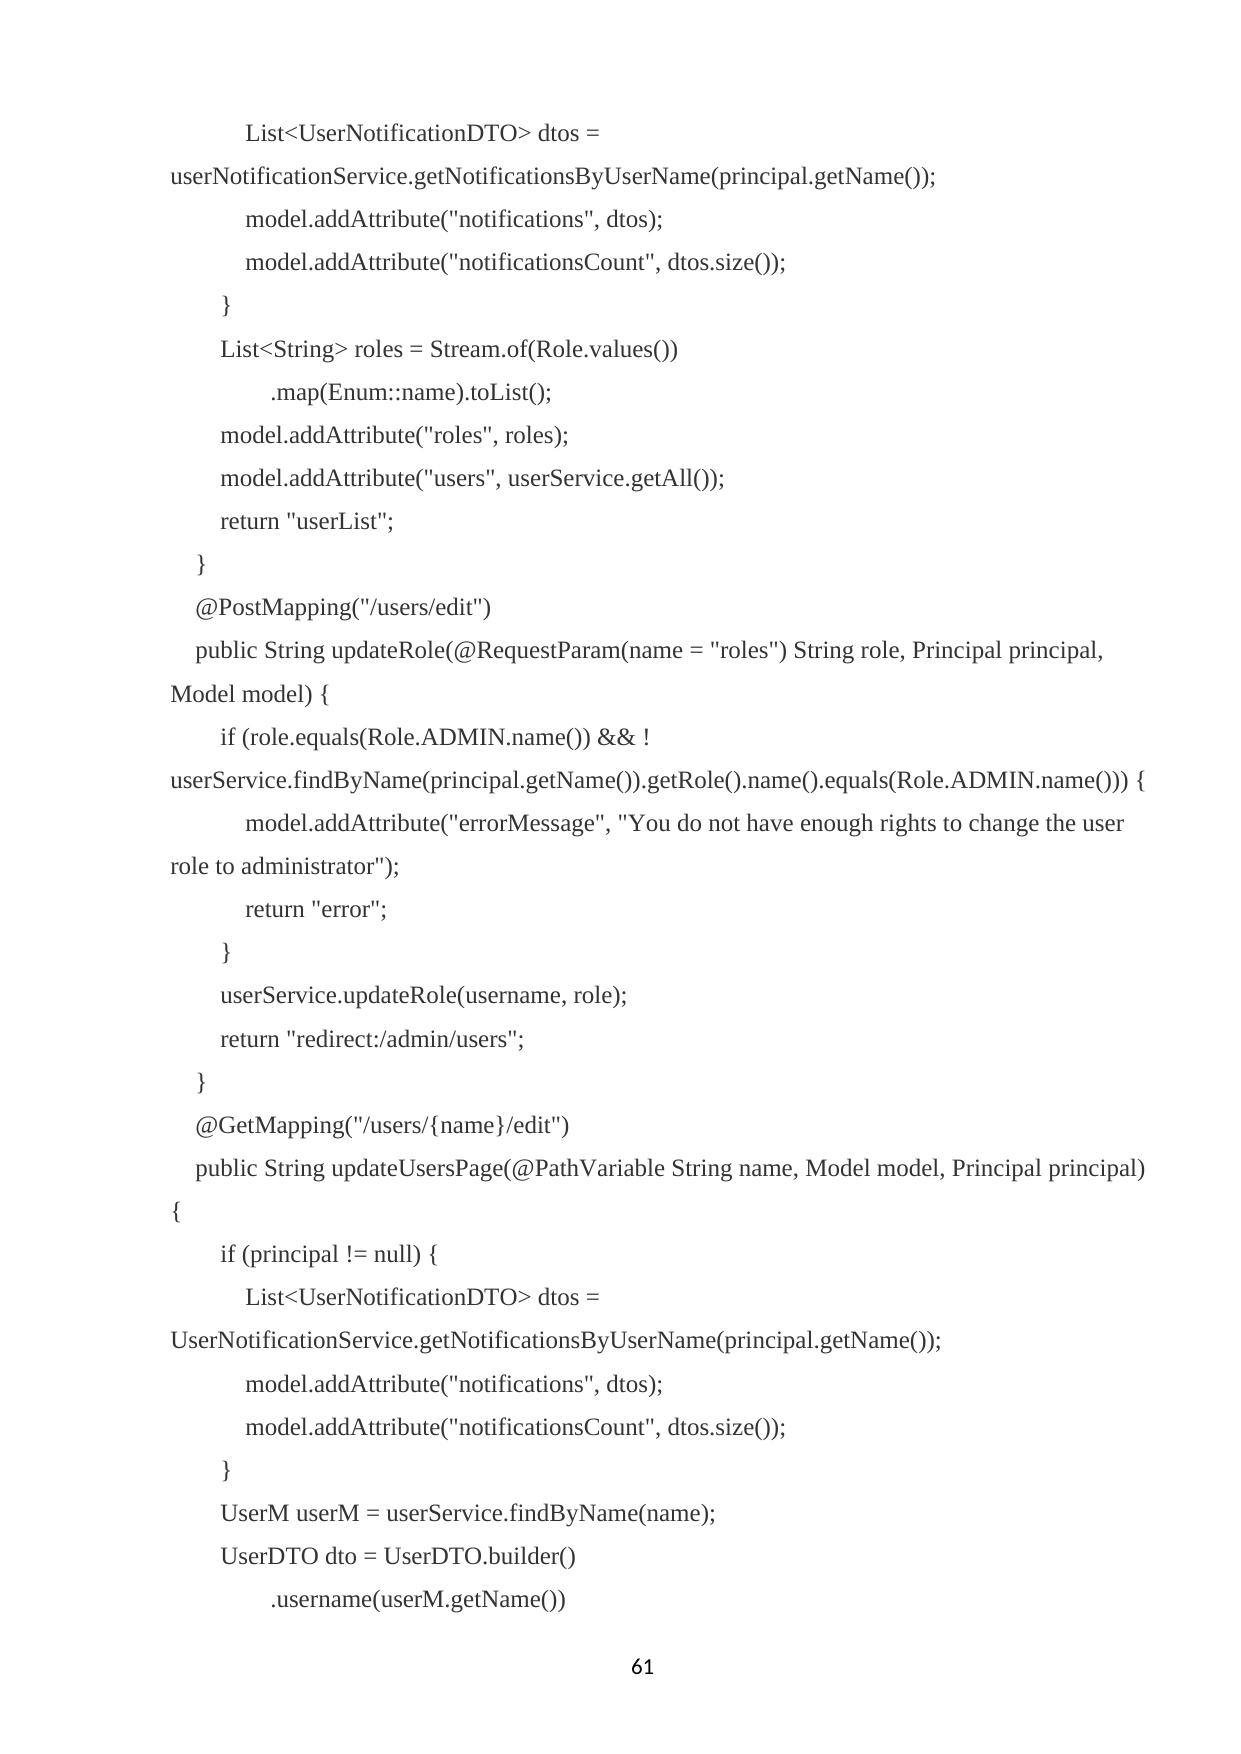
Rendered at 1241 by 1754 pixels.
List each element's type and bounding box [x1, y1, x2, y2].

text [170, 118, 1152, 1613]
